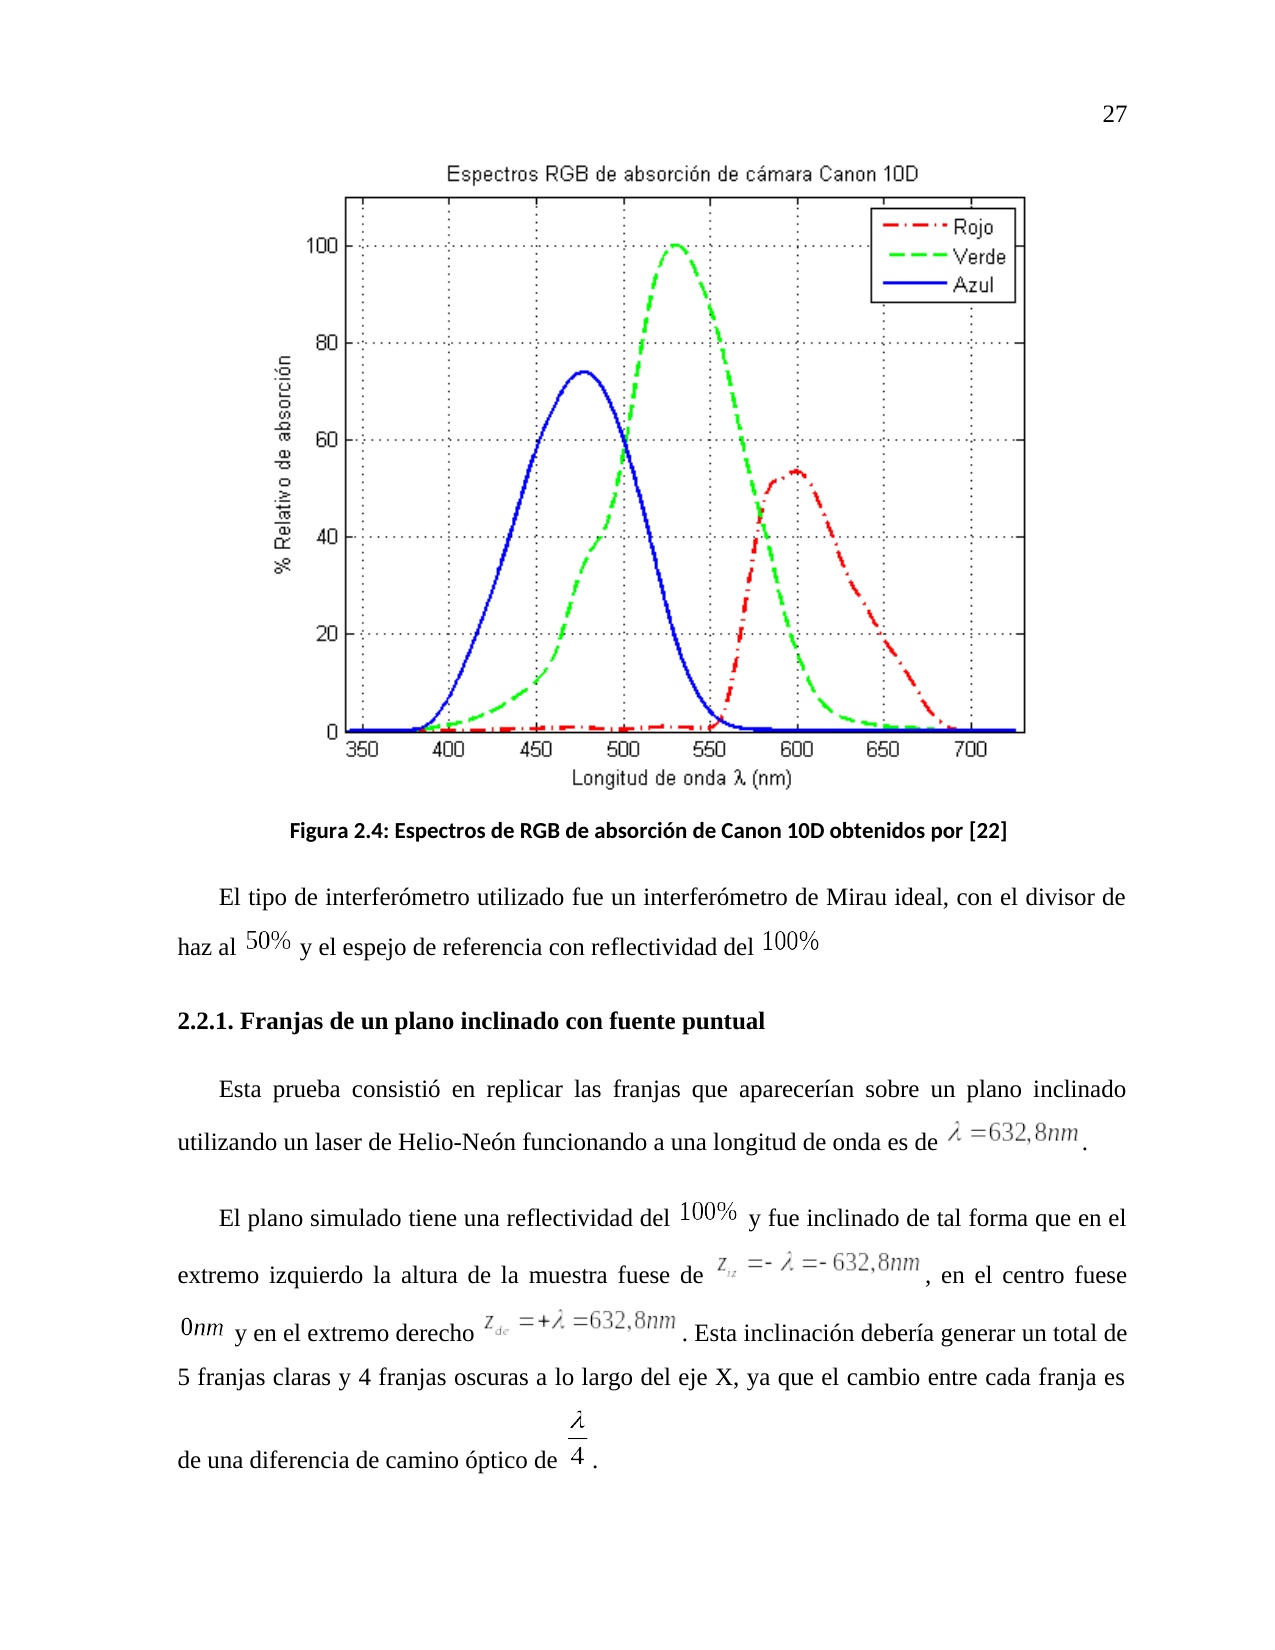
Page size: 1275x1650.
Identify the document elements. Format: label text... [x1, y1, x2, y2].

picture [254, 147, 1043, 804]
text El tipo de interferómetro utilizado fue un interferómetro de Mirau ideal, con el divisor de haz al y el espejo de referencia con reflectividad del [177, 882, 1127, 961]
text El plano simulado tiene una reflectividad del y fue inclinado de tal forma que en el extremo izquierdo la altura de la muestra fuese de , en el centro fuese y en el extremo derecho . Esta inclinación debería generar un total de 5 franjas claras y 4 franjas oscuras a lo largo del eje X, ya que el cambio entre cada franja es de una diferencia de camino óptico de . [177, 1195, 1127, 1474]
text Esta prueba consistió en replicar las franjas que aparecerían sobre un plano inclinado utilizando un laser de Helio-Neón funcionando a una longitud de onda es de . [177, 1074, 1127, 1156]
subtitle Franjas de un plano inclinado con fuente puntual [177, 1006, 1127, 1035]
